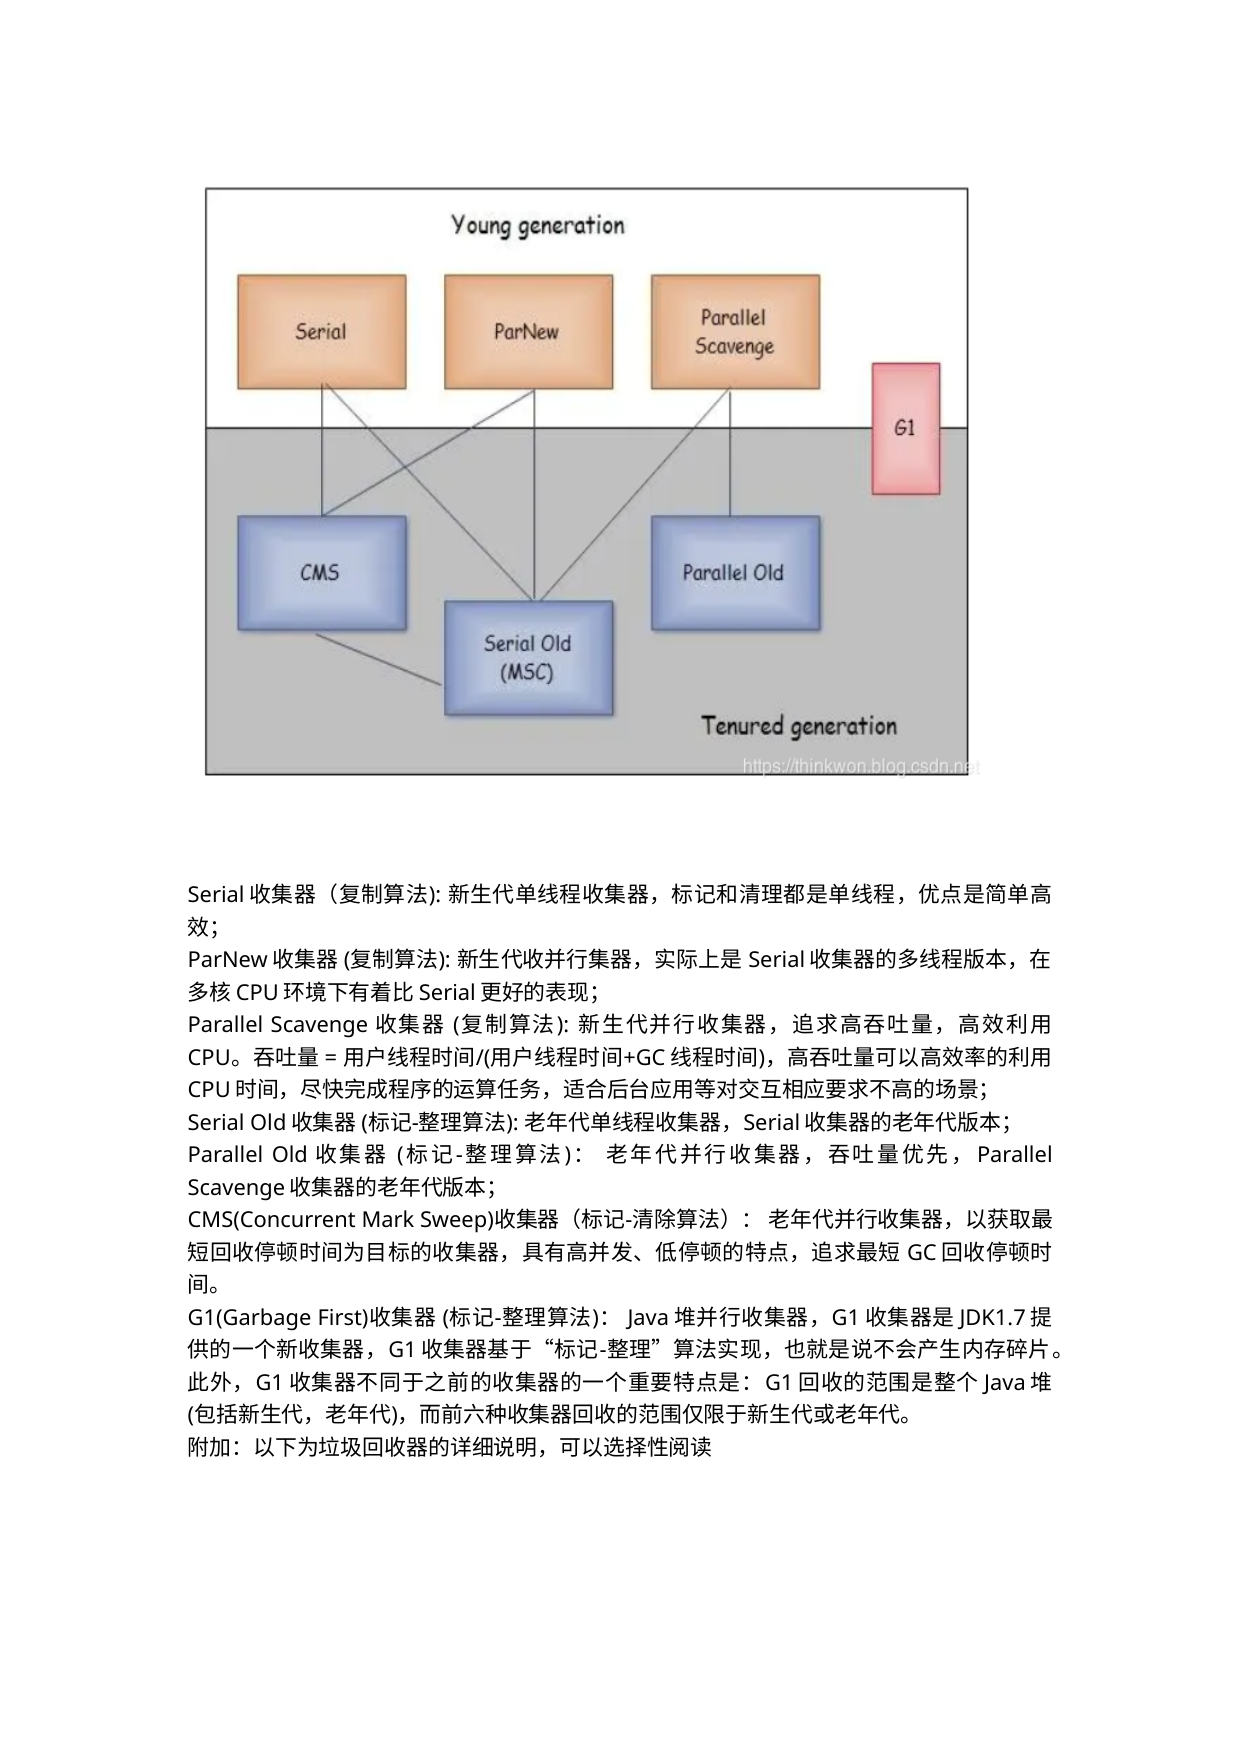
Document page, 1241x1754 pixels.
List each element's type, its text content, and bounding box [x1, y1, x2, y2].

text Parallel Scavenge收集器 (复制算法): 新生代并行收集器，追求高吞吐量，高效利用 CPU。吞吐量 = 用户线程时间/(用户线程时间+GC线程时间)，高吞吐量可以高效率的利用CPU时间，尽快完成程序的运算任务，适合后台应用等对交互相应要求不高的场景； [187, 1007, 1053, 1104]
text ParNew收集器 (复制算法): 新生代收并行集器，实际上是Serial收集器的多线程版本，在多核CPU环境下有着比Serial更好的表现； [187, 942, 1053, 1007]
text CMS(Concurrent Mark Sweep)收集器（标记-清除算法）： 老年代并行收集器，以获取最短回收停顿时间为目标的收集器，具有高并发、低停顿的特点，追求最短GC回收停顿时间。 [187, 1202, 1053, 1299]
text 附加：以下为垃圾回收器的详细说明，可以选择性阅读 [187, 1429, 1053, 1462]
picture [187, 162, 1053, 806]
text Parallel Old收集器 (标记-整理算法)： 老年代并行收集器，吞吐量优先，Parallel Scavenge收集器的老年代版本； [187, 1137, 1053, 1202]
text Serial Old收集器 (标记-整理算法): 老年代单线程收集器，Serial收集器的老年代版本； [187, 1104, 1053, 1137]
text Serial收集器（复制算法): 新生代单线程收集器，标记和清理都是单线程，优点是简单高效； [187, 877, 1053, 942]
text G1(Garbage First)收集器 (标记-整理算法)： Java堆并行收集器，G1收集器是JDK1.7提供的一个新收集器，G1收集器基于“标记-整理”算法实现，也就是说不会产生内存碎片。此外，G1收集器不同于之前的收集器的一个重要特点是：G1回收的范围是整个Java堆(包括新生代，老年代)，而前六种收集器回收的范围仅限于新生代或老年代。 [187, 1299, 1053, 1429]
